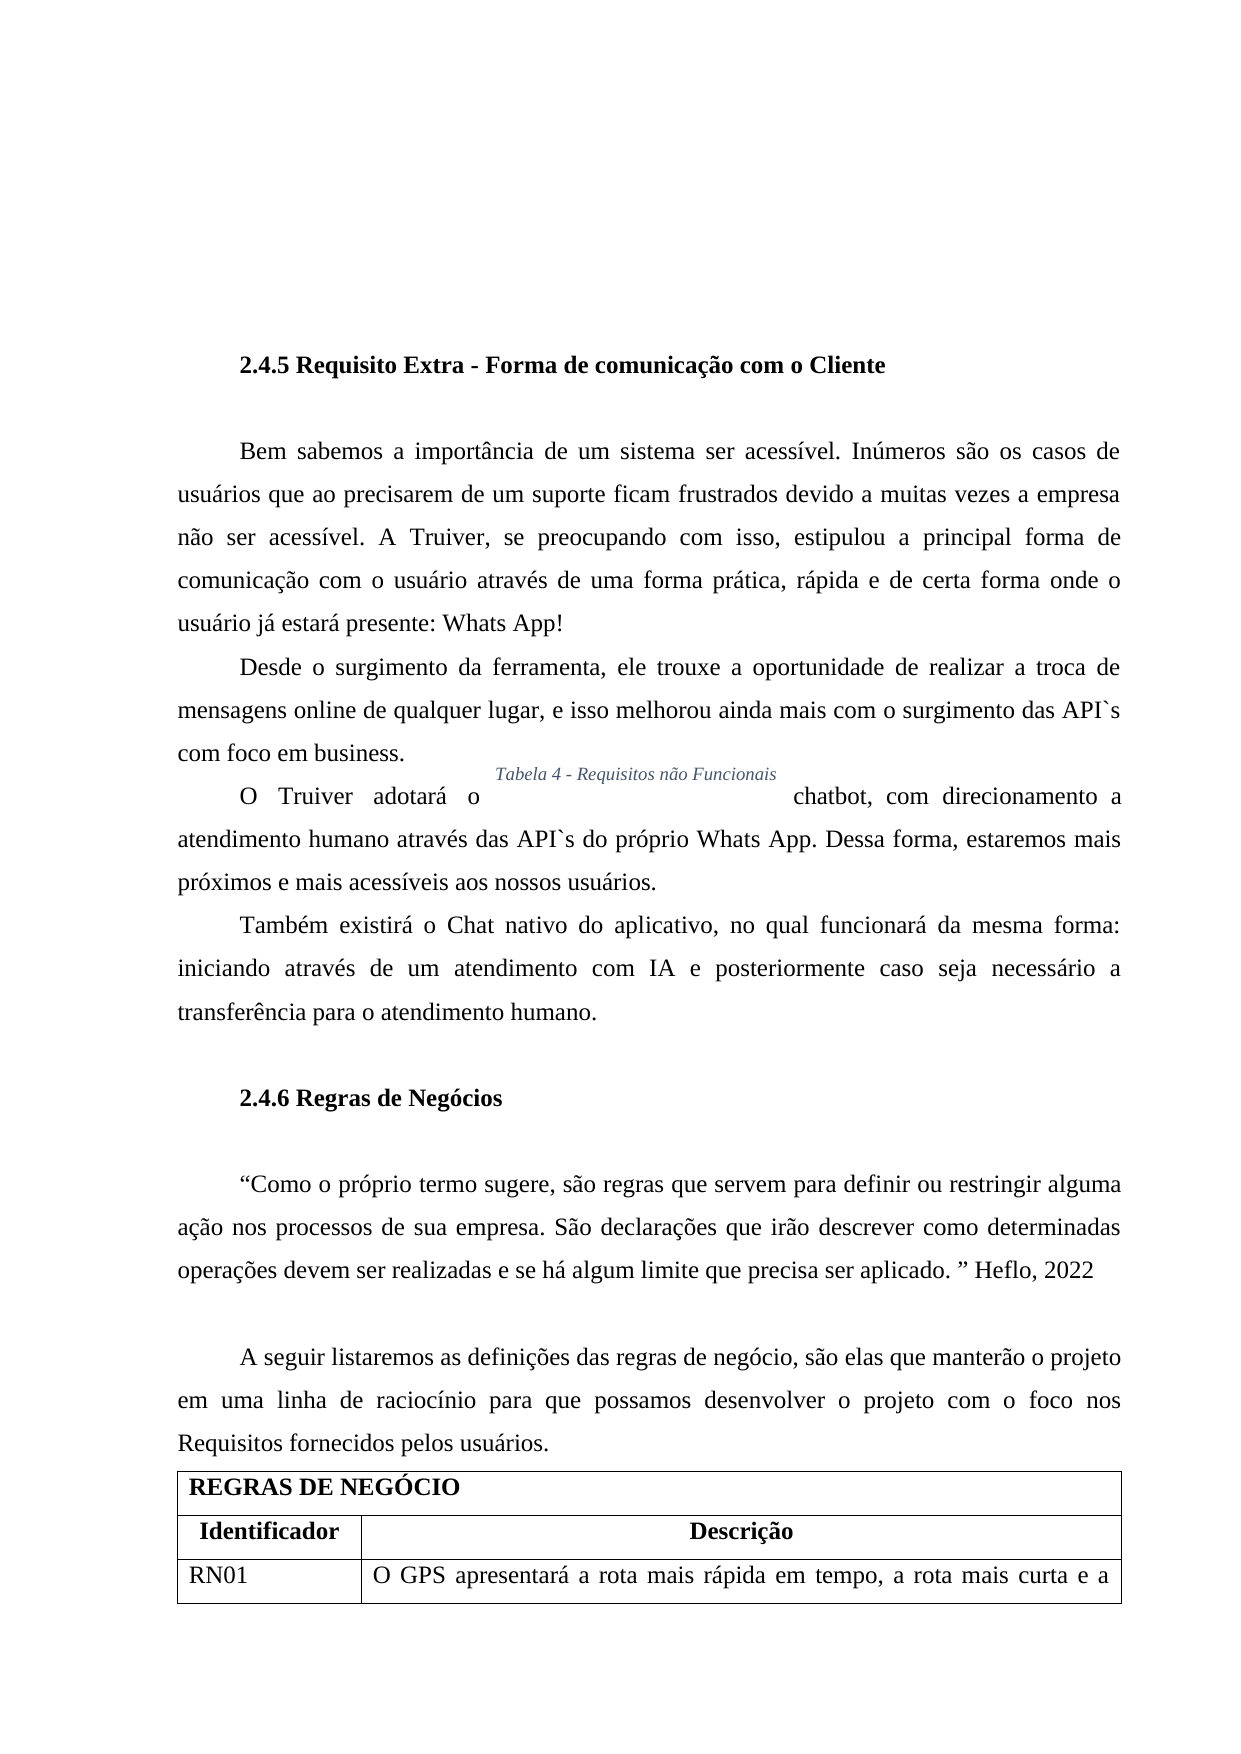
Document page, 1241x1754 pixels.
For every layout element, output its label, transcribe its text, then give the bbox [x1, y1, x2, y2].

text “Como o próprio termo sugere, são regras que servem para definir ou restringir alguma ação nos processos de sua empresa. São declarações que irão descrever como determinadas operações devem ser realizadas e se há algum limite que precisa ser aplicado. ” Heflo, 2022 [177, 1169, 1122, 1284]
text Desde o surgimento da ferramenta, ele trouxe a oportunidade de realizar a troca de mensagens online de qualquer lugar, e isso melhorou ainda mais com o surgimento das API`s com foco em business. [177, 652, 1122, 767]
text Tabela 4 - Requisitos não Funcionais [495, 763, 778, 784]
table_cell RN01 [178, 1560, 361, 1603]
table_header REGRAS DE NEGÓCIO [178, 1472, 1121, 1515]
text O Truiver adotará o chatbot, com direcionamento a atendimento humano através das API`s do próprio Whats App. Dessa forma, estaremos mais próximos e mais acessíveis aos nossos usuários. [177, 781, 1122, 896]
text 2.4.5 Requisito Extra - Forma de comunicação com o Cliente [177, 350, 1122, 378]
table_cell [362, 1560, 1121, 1603]
table_cell Descrição [362, 1516, 1121, 1559]
table_cell Identificador [178, 1516, 361, 1559]
text 2.4.6 Regras de Negócios [177, 1083, 1122, 1112]
text A seguir listaremos as definições das regras de negócio, são elas que manterão o projeto em uma linha de raciocínio para que possamos desenvolver o projeto com o foco nos Requisitos fornecidos pelos usuários. [177, 1342, 1122, 1457]
text Bem sabemos a importância de um sistema ser acessível. Inúmeros são os casos de usuários que ao precisarem de um suporte ficam frustrados devido a muitas vezes a empresa não ser acessível. A Truiver, se preocupando com isso, estipulou a principal forma de comunicação com o usuário através de uma forma prática, rápida e de certa forma onde o usuário já estará presente: Whats App! [177, 436, 1122, 637]
text Também existirá o Chat nativo do aplicativo, no qual funcionará da mesma forma: iniciando através de um atendimento com IA e posteriormente caso seja necessário a transferência para o atendimento humano. [177, 910, 1122, 1025]
